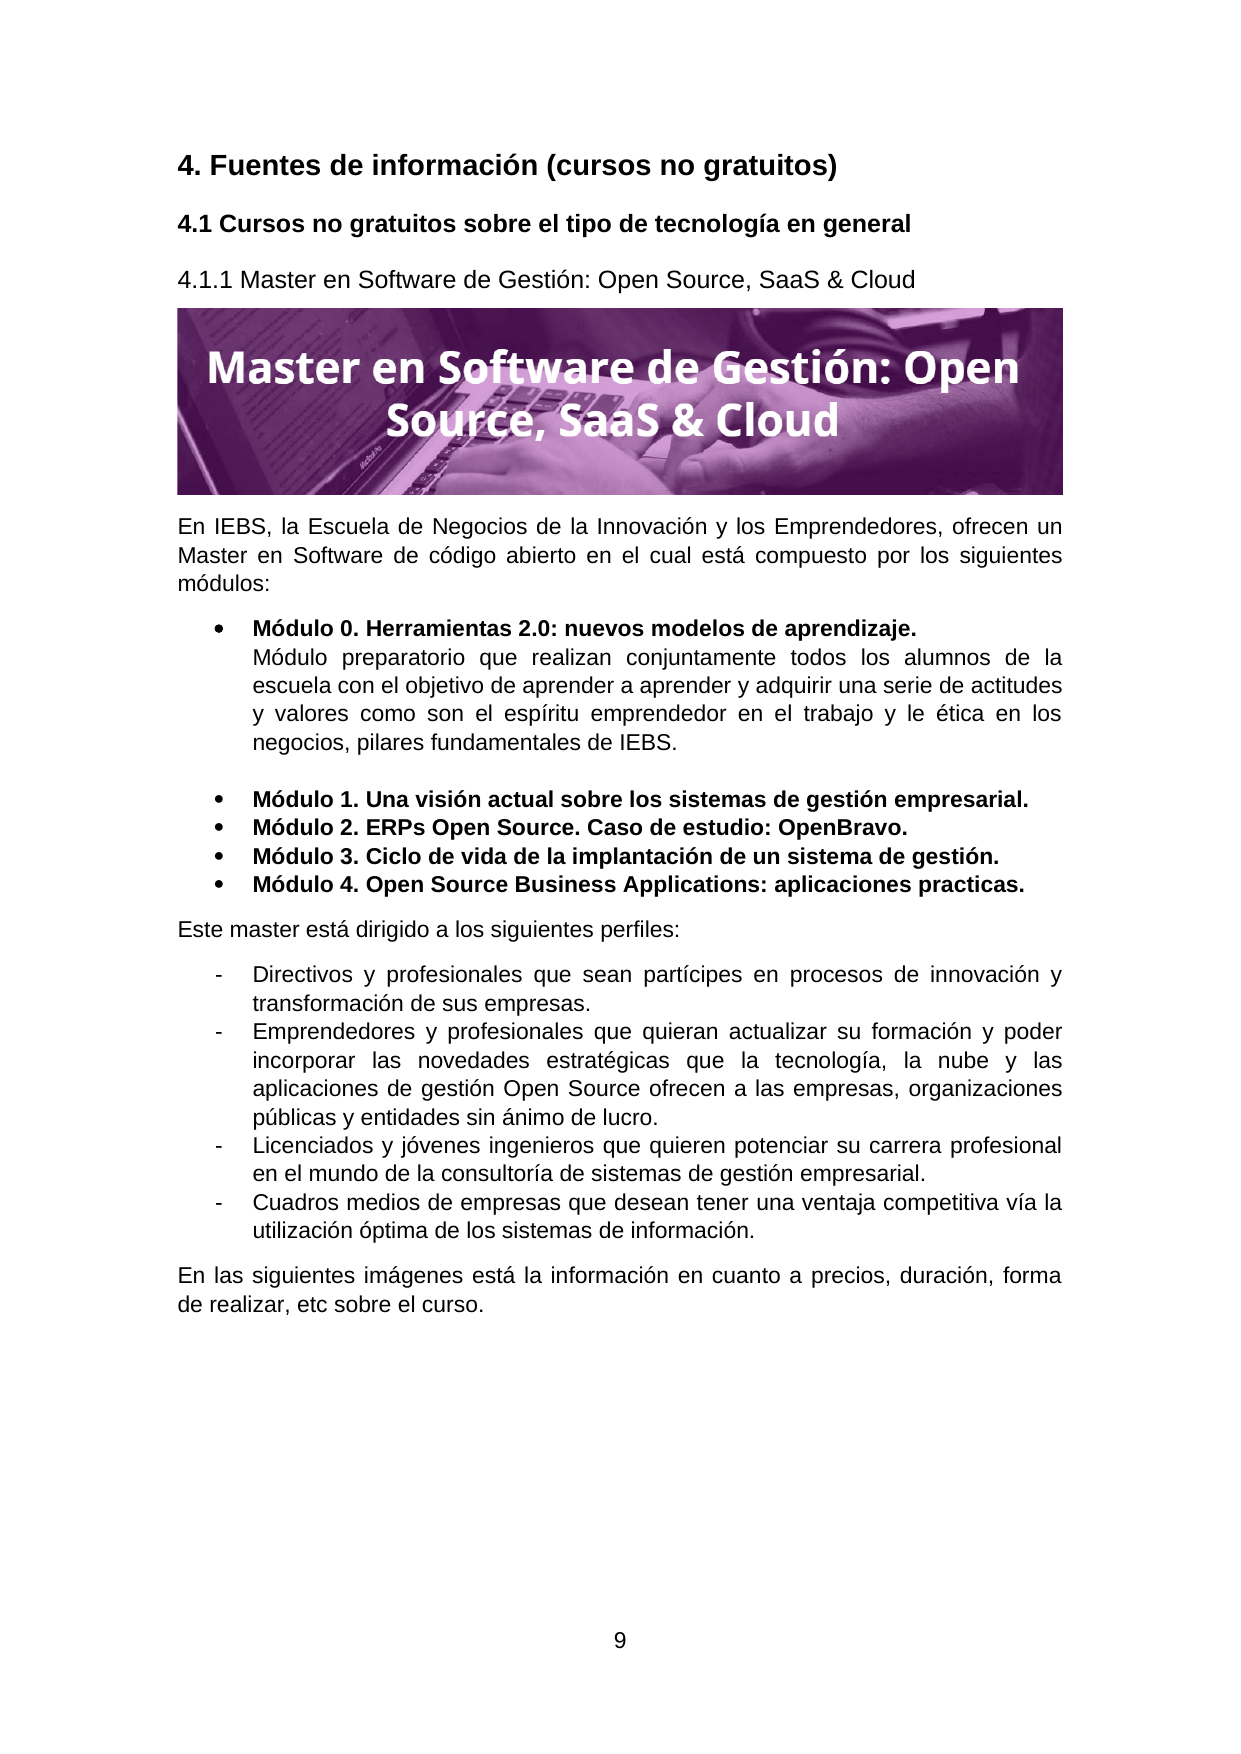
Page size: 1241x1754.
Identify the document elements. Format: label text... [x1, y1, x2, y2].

list Módulo 2. ERPs Open Source. Caso de estudio: OpenBravo. [215, 814, 1063, 841]
text Este master está dirigido a los siguientes perfiles: [177, 916, 1063, 942]
text En las siguientes imágenes está la información en cuanto a precios, duración, forma de realizar, etc sobre el curso. [177, 1262, 1063, 1317]
text En IEBS, la Escuela de Negocios de la Innovación y los Emprendedores, ofrecen un Master en Software de código abierto en el cual está compuesto por los siguientes módulos: [177, 513, 1063, 596]
list Módulo 1. Una visión actual sobre los sistemas de gestión empresarial. [215, 786, 1063, 812]
list Emprendedores y profesionales que quieran actualizar su formación y poder incorporar las novedades estratégicas que la tecnología, la nube y las aplicaciones de gestión Open Source ofrecen a las empresas, organizaciones públicas y entidades sin ánimo de lucro. [215, 1018, 1063, 1130]
list Módulo 4. Open Source Business Applications: aplicaciones practicas. [215, 871, 1063, 897]
list Módulo 0. Herramientas 2.0: nuevos modelos de aprendizaje. [215, 615, 1063, 641]
subtitle 4.1 Cursos no gratuitos sobre el tipo de tecnología en general [177, 209, 1063, 237]
list Directivos y profesionales que sean partícipes en procesos de innovación y transformación de sus empresas. [215, 961, 1063, 1016]
picture [177, 308, 1063, 495]
subtitle 4.1.1 Master en Software de Gestión: Open Source, SaaS & Cloud [177, 265, 1063, 293]
subtitle 4. Fuentes de información (cursos no gratuitos) [177, 148, 1063, 181]
list Módulo 3. Ciclo de vida de la implantación de un sistema de gestión. [215, 843, 1063, 869]
list Módulo preparatorio que realizan conjuntamente todos los alumnos de la escuela con el objetivo de aprender a aprender y adquirir una serie de actitudes y valores como son el espíritu emprendedor en el trabajo y le ética en los negocios, pilares fundamentales de IEBS. [252, 643, 1063, 755]
list Licenciados y jóvenes ingenieros que quieren potenciar su carrera profesional en el mundo de la consultoría de sistemas de gestión empresarial. [215, 1132, 1063, 1187]
list Cuadros medios de empresas que desean tener una ventaja competitiva vía la utilización óptima de los sistemas de información. [215, 1189, 1063, 1243]
